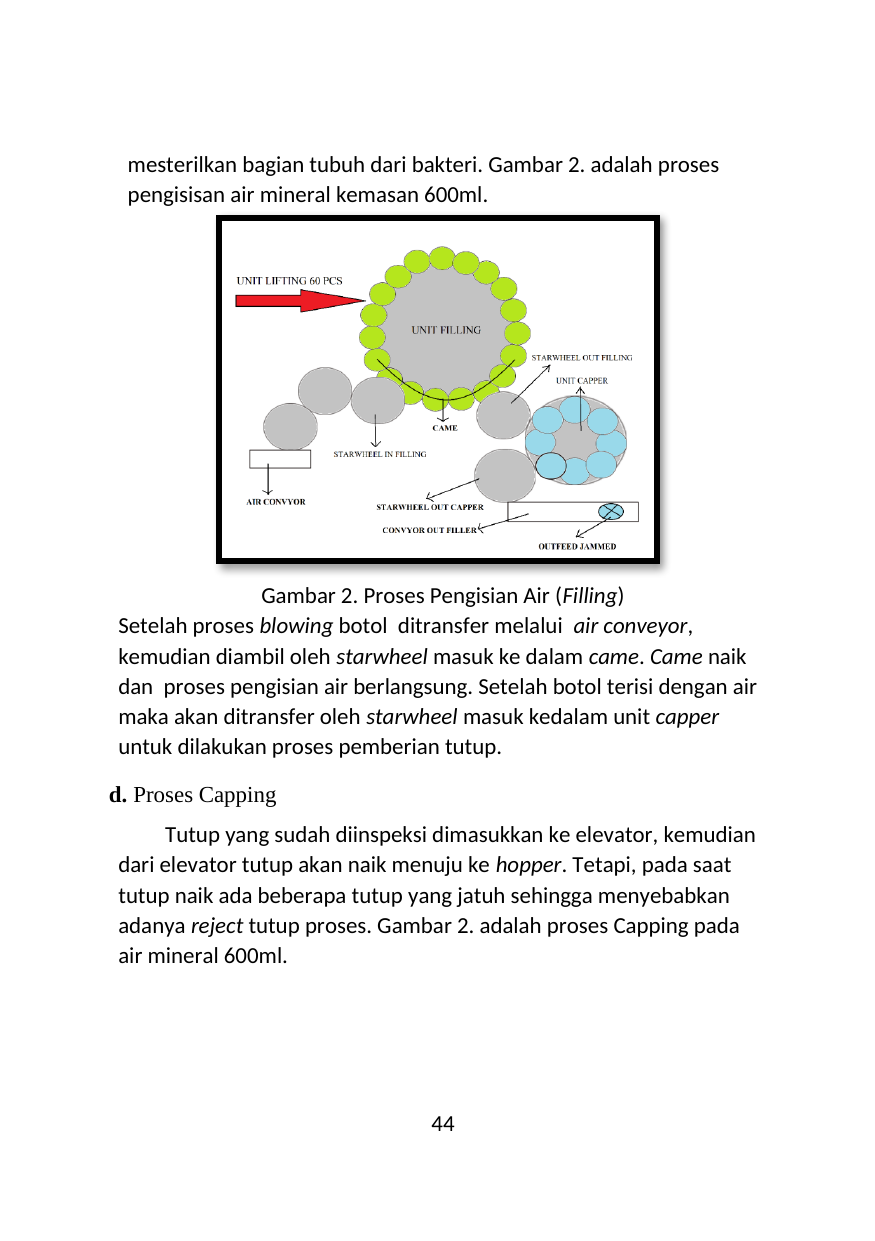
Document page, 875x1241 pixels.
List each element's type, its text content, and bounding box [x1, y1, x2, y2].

text Tutup yang sudah diinspeksi dimasukkan ke elevator, kemudian dari elevator tutup akan naik menuju ke hopper. Tetapi, pada saat tutup naik ada beberapa tutup yang jatuh sehingga menyebabkan adanya reject tutup proses. Gambar 2. adalah proses Capping pada air mineral 600ml. [118, 820, 767, 969]
picture [222, 221, 654, 558]
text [127, 150, 767, 208]
text Gambar 2. Proses Pengisian Air (Filling) [118, 581, 767, 609]
subtitle Proses Capping [109, 781, 767, 808]
text Setelah proses blowing botol ditransfer melalui air conveyor, kemudian diambil oleh starwheel masuk ke dalam came. Came naik dan proses pengisian air berlangsung. Setelah botol terisi dengan air maka akan ditransfer oleh starwheel masuk kedalam unit capper untuk dilakukan proses pemberian tutup. [118, 612, 767, 761]
